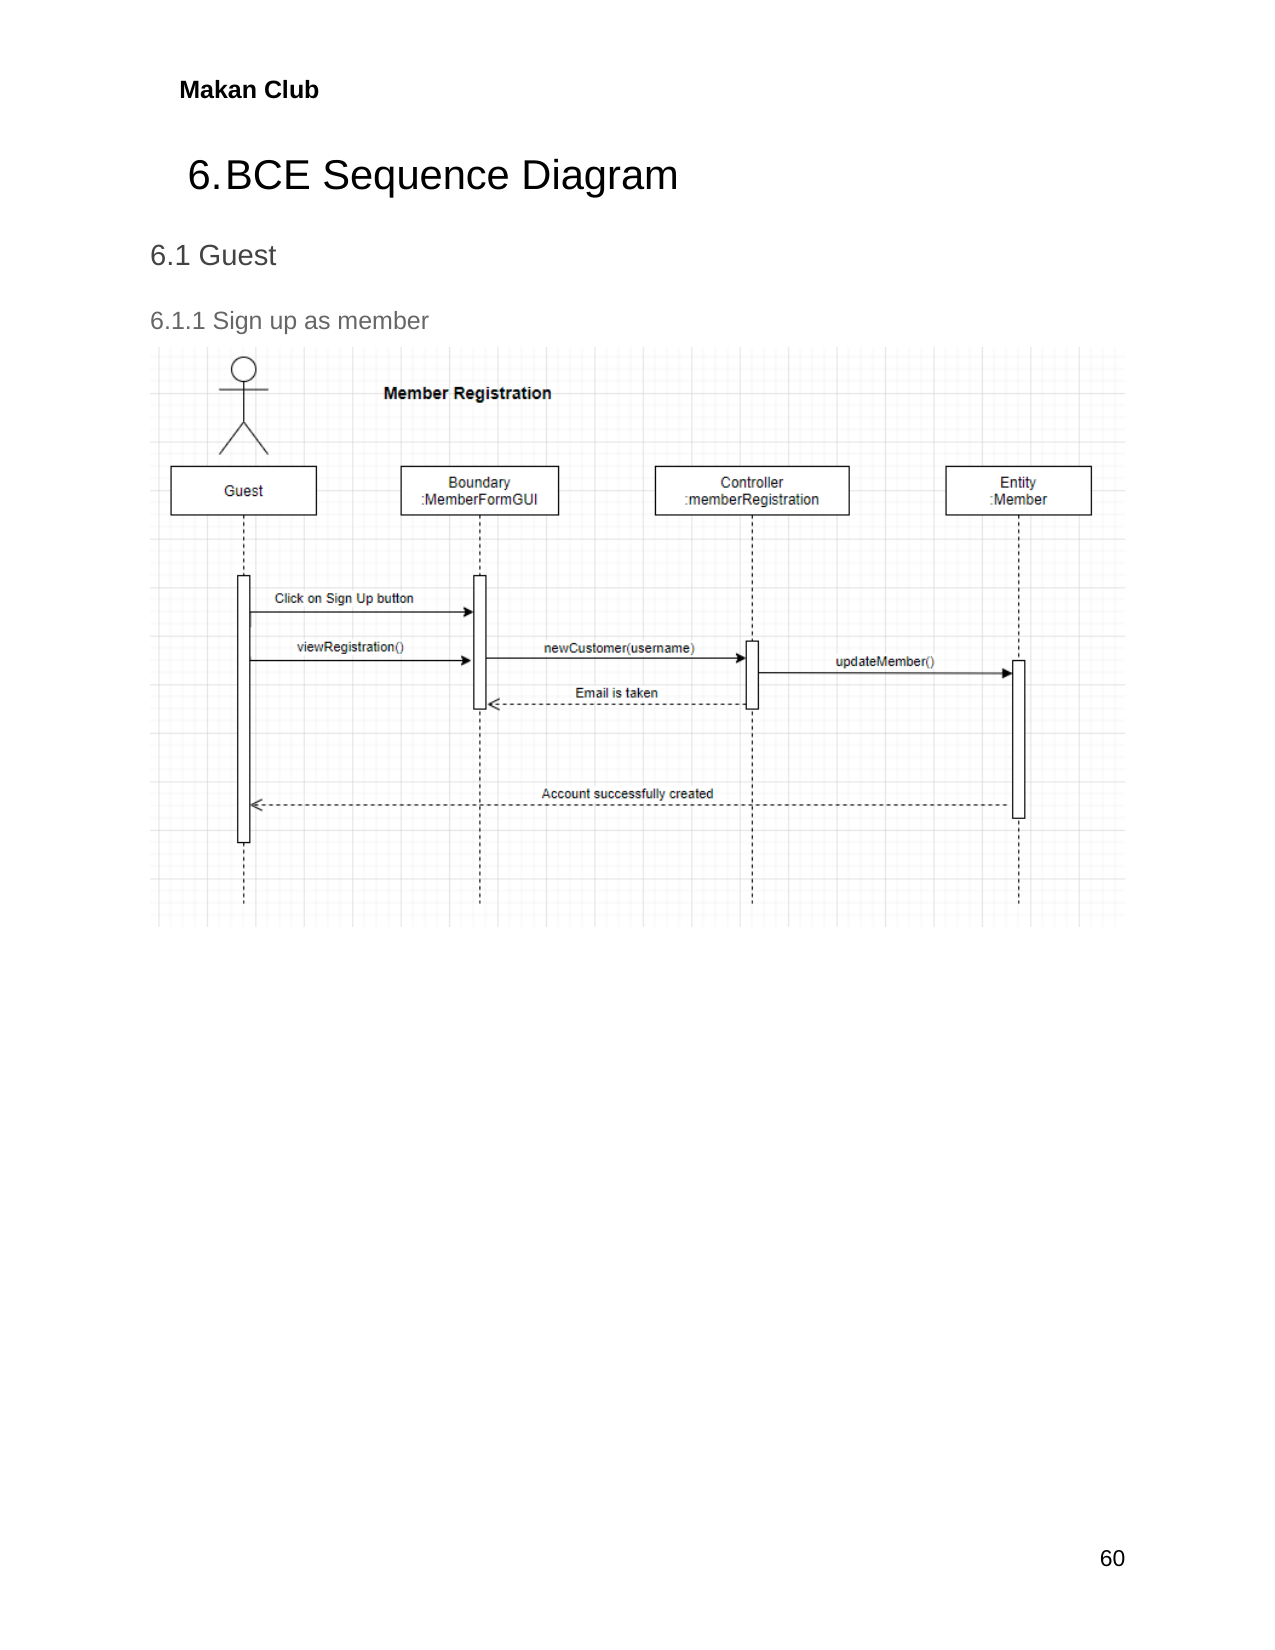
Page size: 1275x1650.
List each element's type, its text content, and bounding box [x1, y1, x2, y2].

subtitle BCE Sequence Diagram [187, 150, 1125, 198]
subtitle 6.1 Guest [150, 238, 1125, 272]
picture [150, 347, 1125, 927]
subtitle 6.1.1 Sign up as member [150, 306, 1125, 335]
